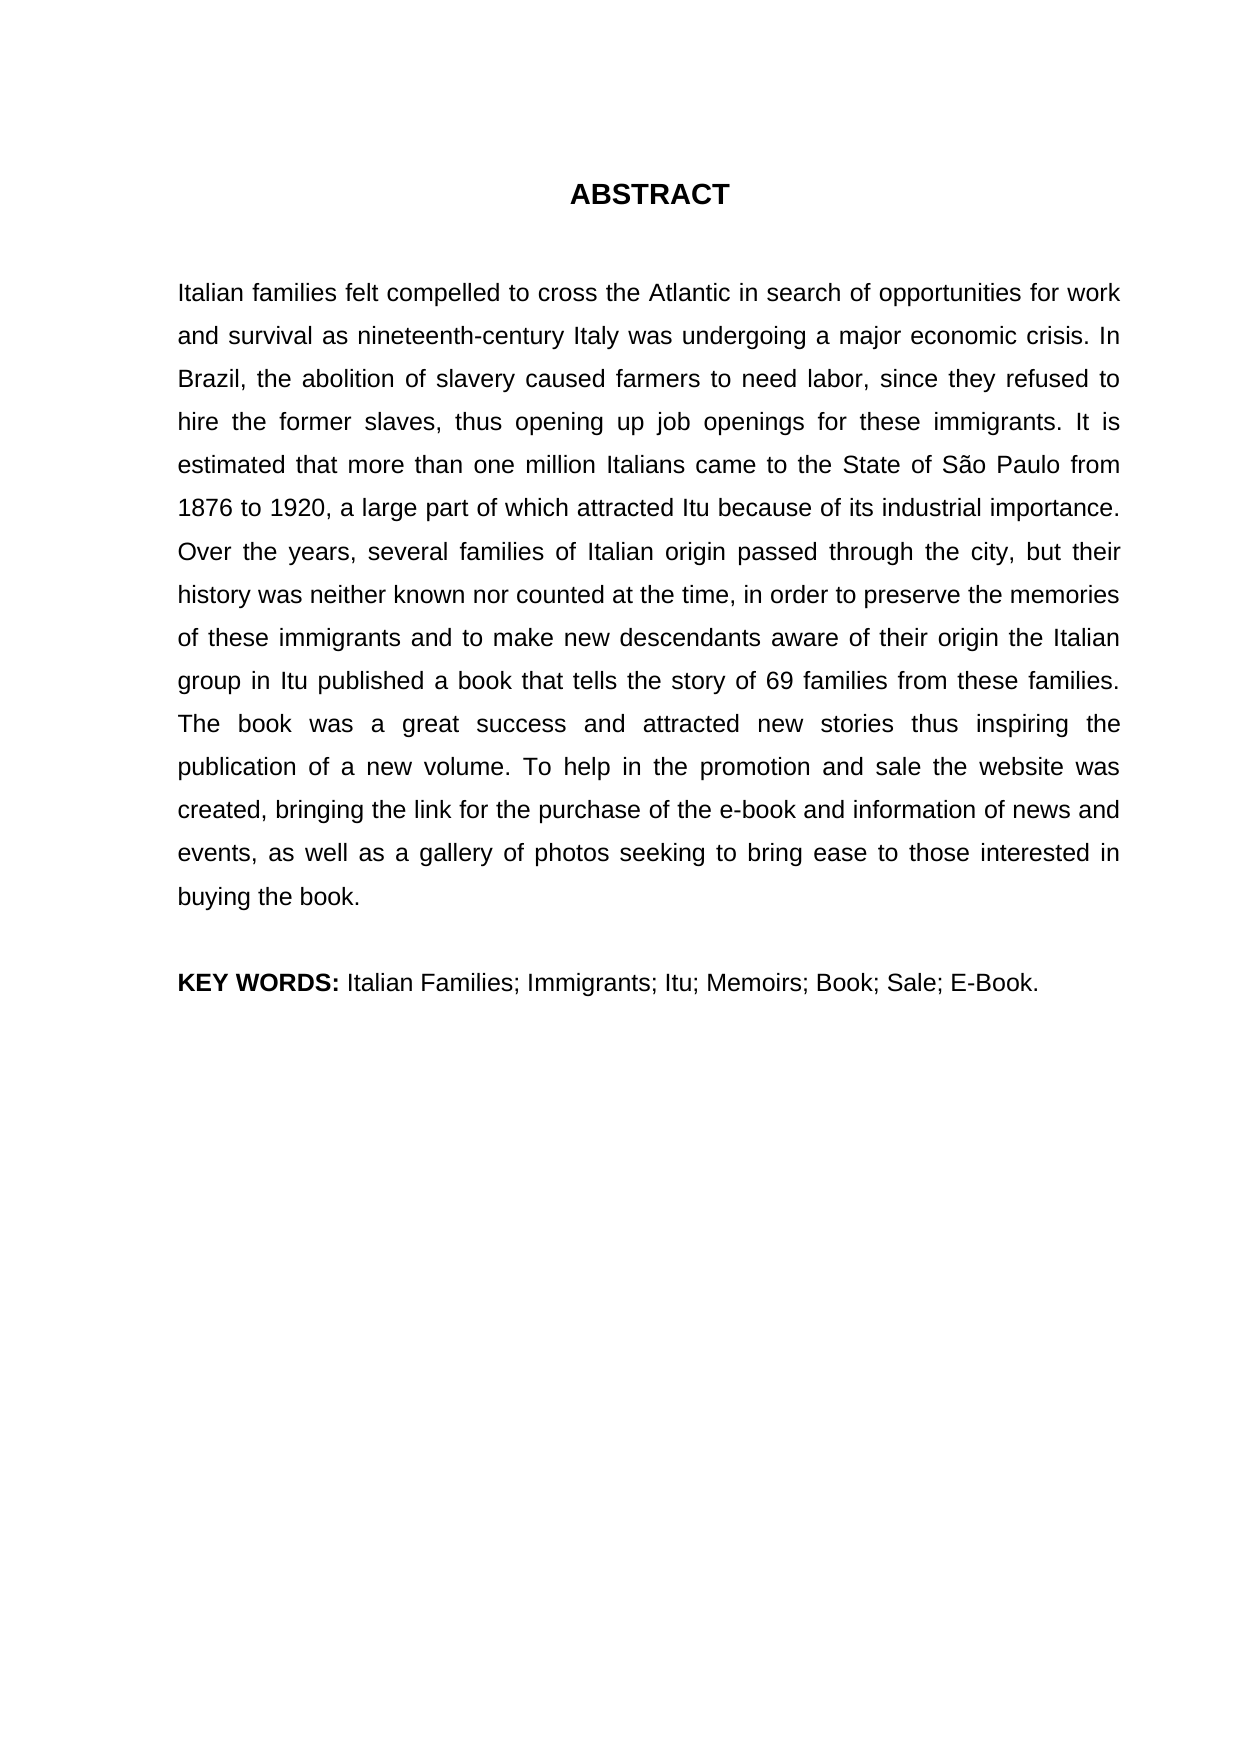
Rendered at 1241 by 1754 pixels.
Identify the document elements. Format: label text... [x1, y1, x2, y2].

text KEY WORDS: Italian Families; Immigrants; Itu; Memoirs; Book; Sale; E-Book. [177, 968, 1122, 997]
text Italian families felt compelled to cross the Atlantic in search of opportunities for work and survival as nineteenth-century Italy was undergoing a major economic crisis. In Brazil, the abolition of slavery caused farmers to need labor, since they refused to hire the former slaves, thus opening up job openings for these immigrants. It is estimated that more than one million Italians came to the State of São Paulo from 1876 to 1920, a large part of which attracted Itu because of its industrial importance. Over the years, several families of Italian origin passed through the city, but their history was neither known nor counted at the time, in order to preserve the memories of these immigrants and to make new descendants aware of their origin the Italian group in Itu published a book that tells the story of 69 families from these families. The book was a great success and attracted new stories thus inspiring the publication of a new volume. To help in the promotion and sale the website was created, bringing the link for the purchase of the e-book and information of news and events, as well as a gallery of photos seeking to bring ease to those interested in buying the book. [177, 278, 1122, 910]
text ABSTRACT [177, 177, 1122, 211]
